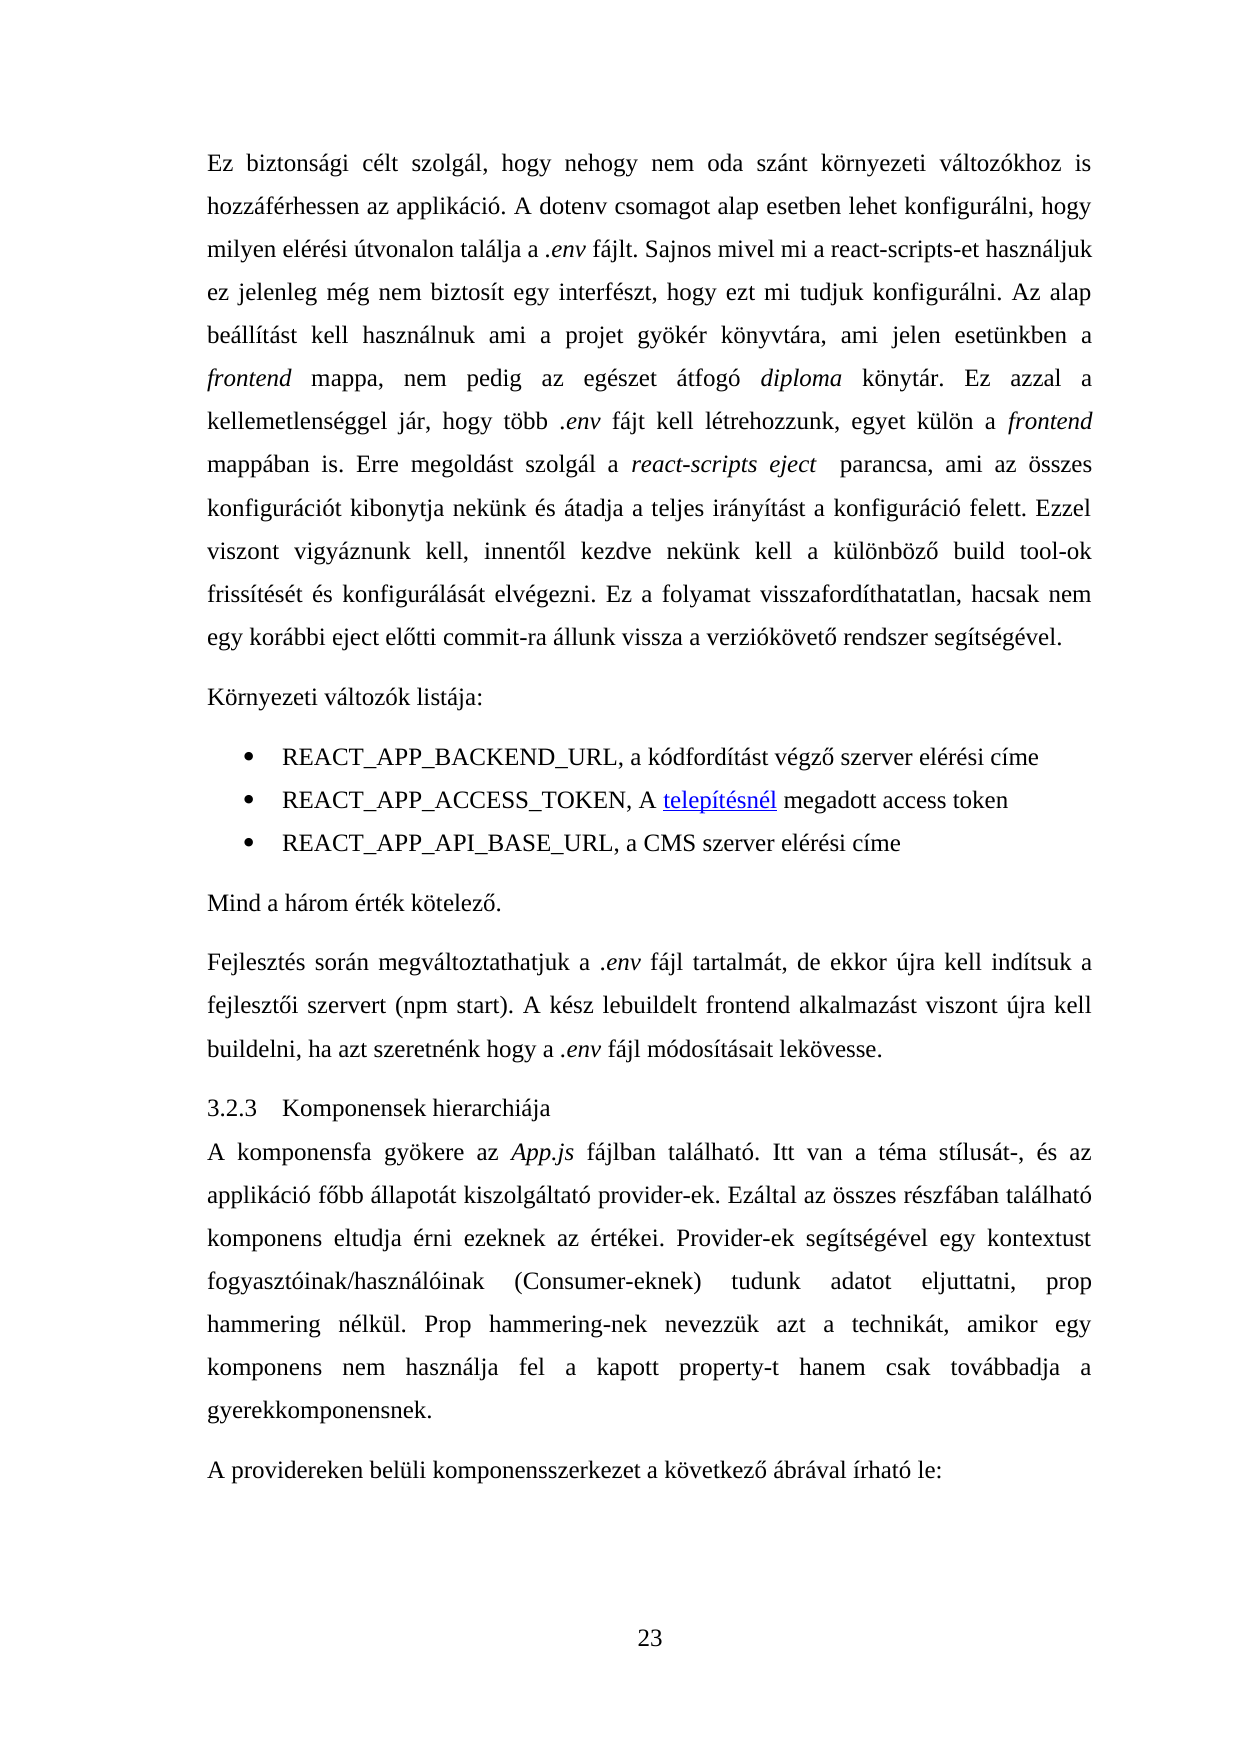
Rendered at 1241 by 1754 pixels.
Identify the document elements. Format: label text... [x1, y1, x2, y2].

text A komponensfa gyökere az App.js fájlban található. Itt van a téma stílusát-, és az applikáció főbb állapotát kiszolgáltató provider-ek. Ezáltal az összes részfában található komponens eltudja érni ezeknek az értékei. Provider-ek segítségével egy kontextust fogyasztóinak/használóinak (Consumer-eknek) tudunk adatot eljuttatni, prop hammering nélkül. Prop hammering-nek nevezzük azt a technikát, amikor egy komponens nem használja fel a kapott property-t hanem csak továbbadja a gyerekkomponensnek. [207, 1137, 1092, 1424]
text Mind a három érték kötelező. [207, 888, 1092, 916]
subtitle Komponensek hierarchiája [207, 1093, 1092, 1122]
text A providereken belüli komponensszerkezet a következő ábrával írható le: [207, 1455, 1092, 1484]
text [207, 148, 1092, 651]
text Fejlesztés során megváltoztathatjuk a .env fájl tartalmát, de ekkor újra kell indítsuk a fejlesztői szervert (npm start). A kész lebuildelt frontend alkalmazást viszont újra kell buildelni, ha azt szeretnénk hogy a .env fájl módosításait lekövesse. [207, 947, 1092, 1062]
list REACT_APP_ACCESS_TOKEN, A telepítésnél megadott access token [244, 785, 1092, 813]
list REACT_APP_BACKEND_URL, a kódfordítást végző szerver elérési címe [244, 742, 1092, 770]
text Környezeti változók listája: [207, 682, 1092, 711]
list REACT_APP_API_BASE_URL, a CMS szerver elérési címe [244, 828, 1092, 857]
